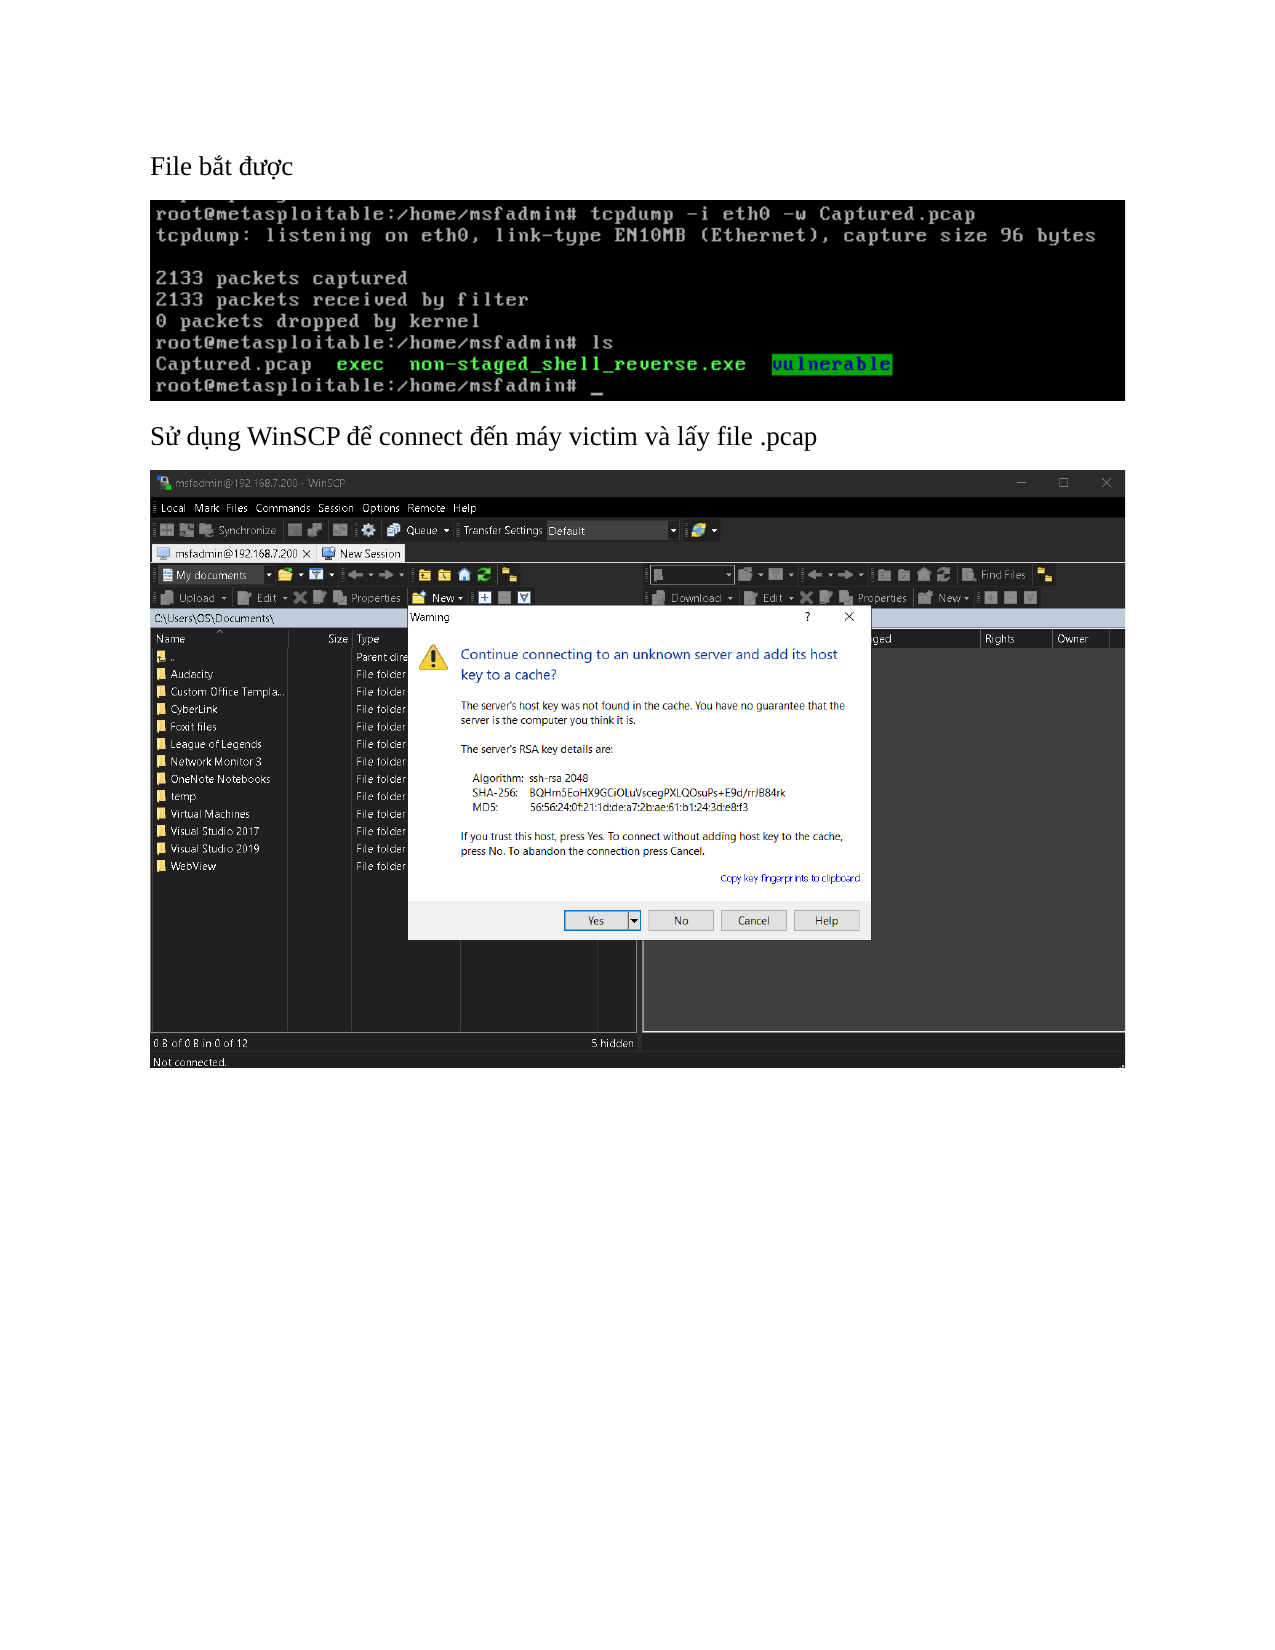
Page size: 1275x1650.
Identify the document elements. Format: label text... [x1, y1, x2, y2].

picture [150, 470, 1125, 1068]
text Sử dụng WinSCP để connect đến máy victim và lấy file .pcap [150, 420, 1125, 451]
text File bắt được [150, 150, 1125, 181]
picture [150, 200, 1125, 401]
